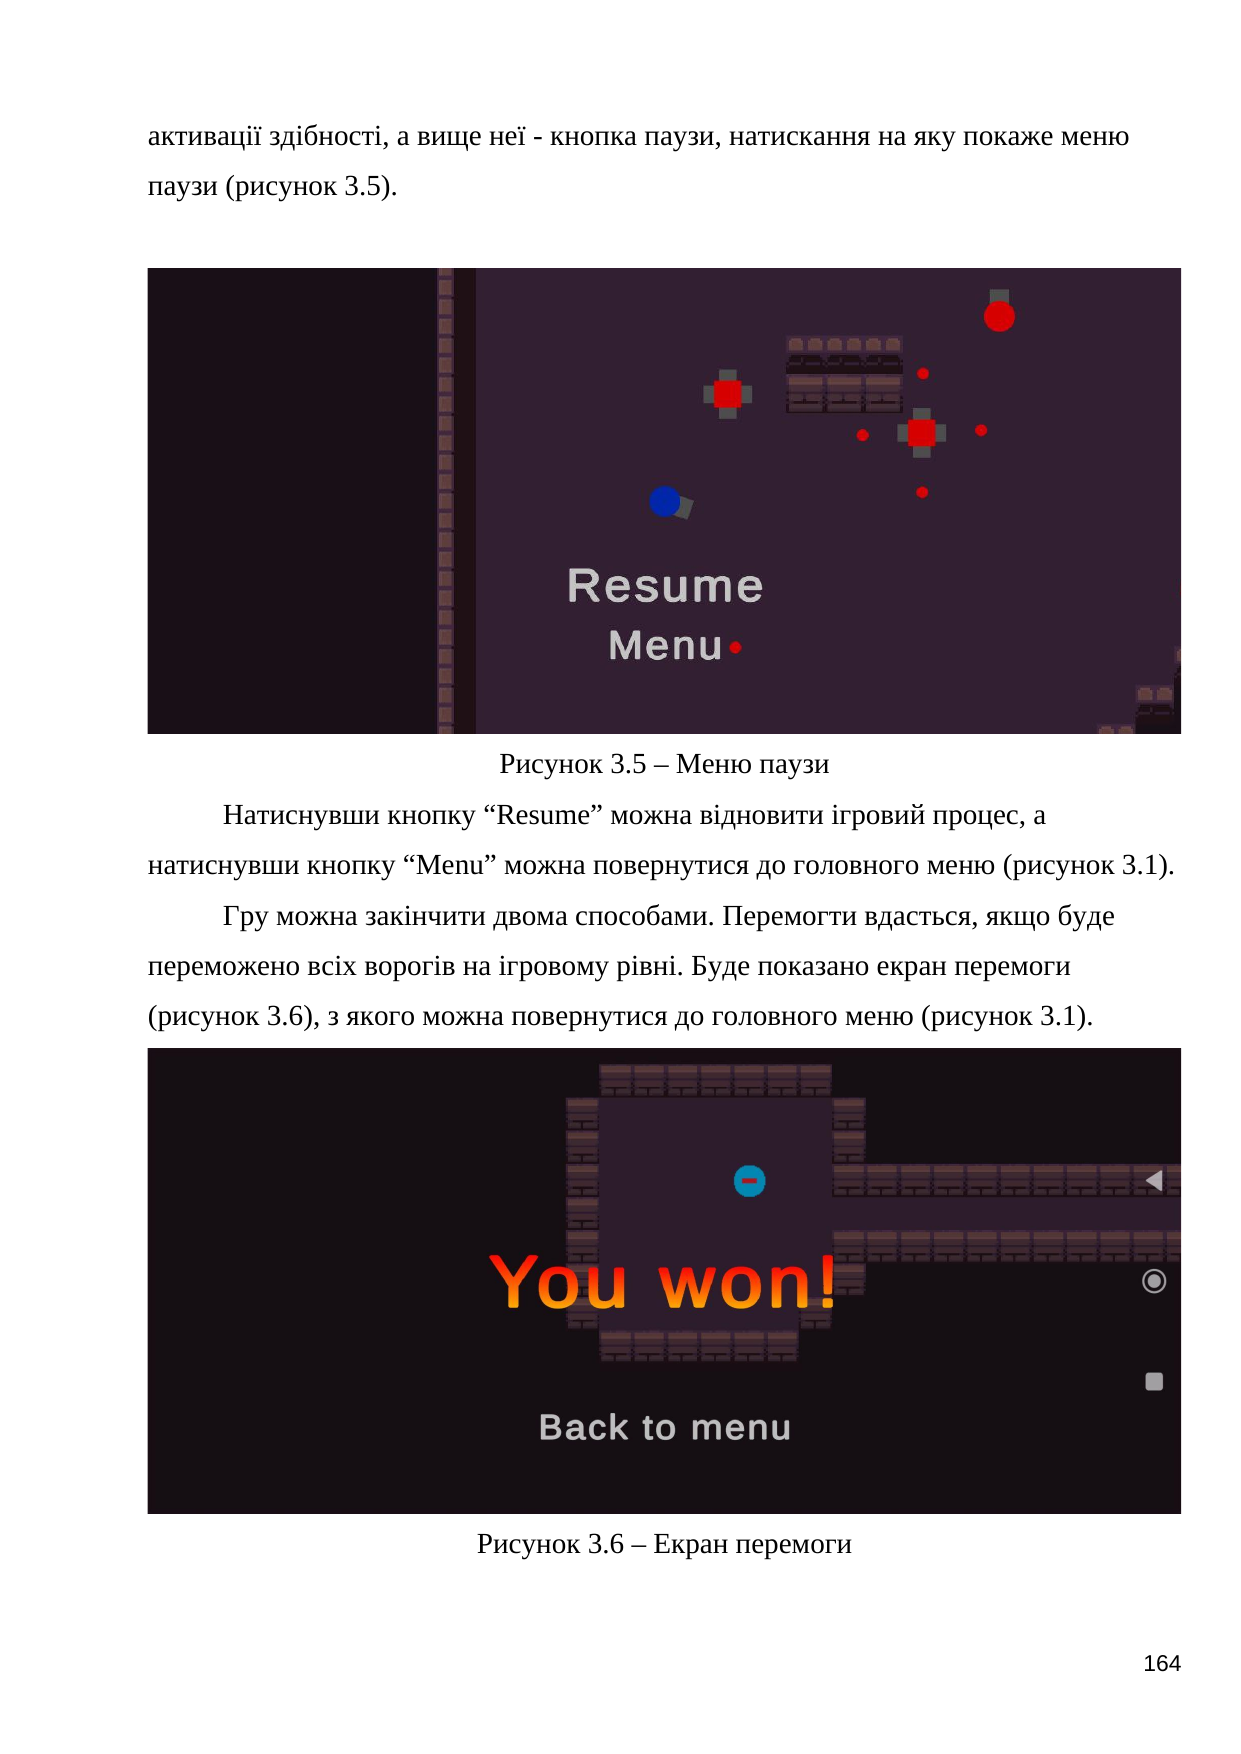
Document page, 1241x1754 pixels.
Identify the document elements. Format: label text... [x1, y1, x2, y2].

text Натиснувши кнопку “Resume” можна відновити ігровий процес, а натиснувши кнопку “Menu” можна повернутися до головного меню (рисунок 3.1). [148, 797, 1181, 881]
picture [147, 268, 1182, 734]
text Рисунок 3.5 – Меню паузи [148, 747, 1181, 780]
text Рисунок 3.6 – Екран перемоги [148, 1526, 1181, 1560]
text Гру можна закінчити двома способами. Перемогти вдасться, якщо буде переможено всіх ворогів на ігровому рівні. Буде показано екран перемоги (рисунок 3.6), з якого можна повернутися до головного меню (рисунок 3.1). [148, 898, 1181, 1032]
picture [147, 1048, 1182, 1514]
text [148, 118, 1181, 202]
